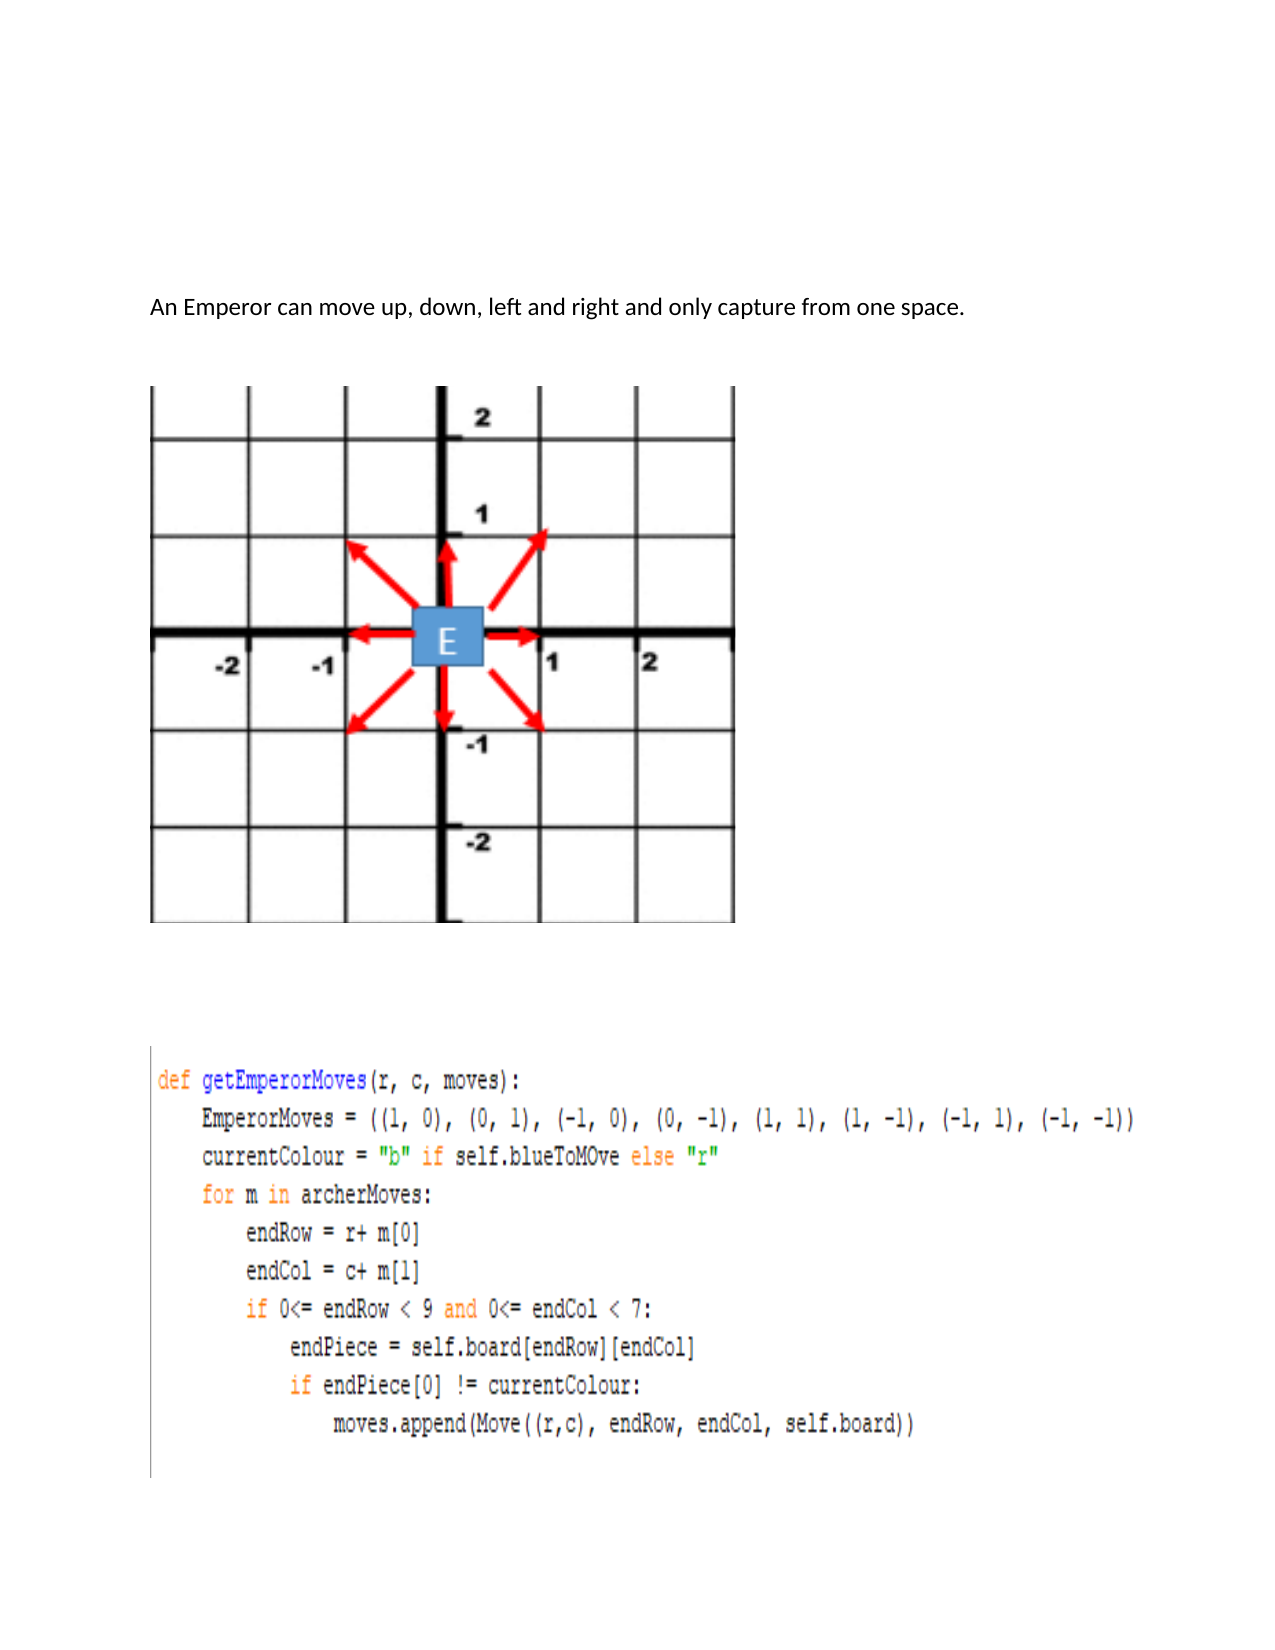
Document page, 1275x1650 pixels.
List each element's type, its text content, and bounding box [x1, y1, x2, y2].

picture [150, 386, 736, 923]
picture [150, 1046, 1178, 1478]
text An Emperor can move up, down, left and right and only capture from one space. [150, 291, 1125, 321]
